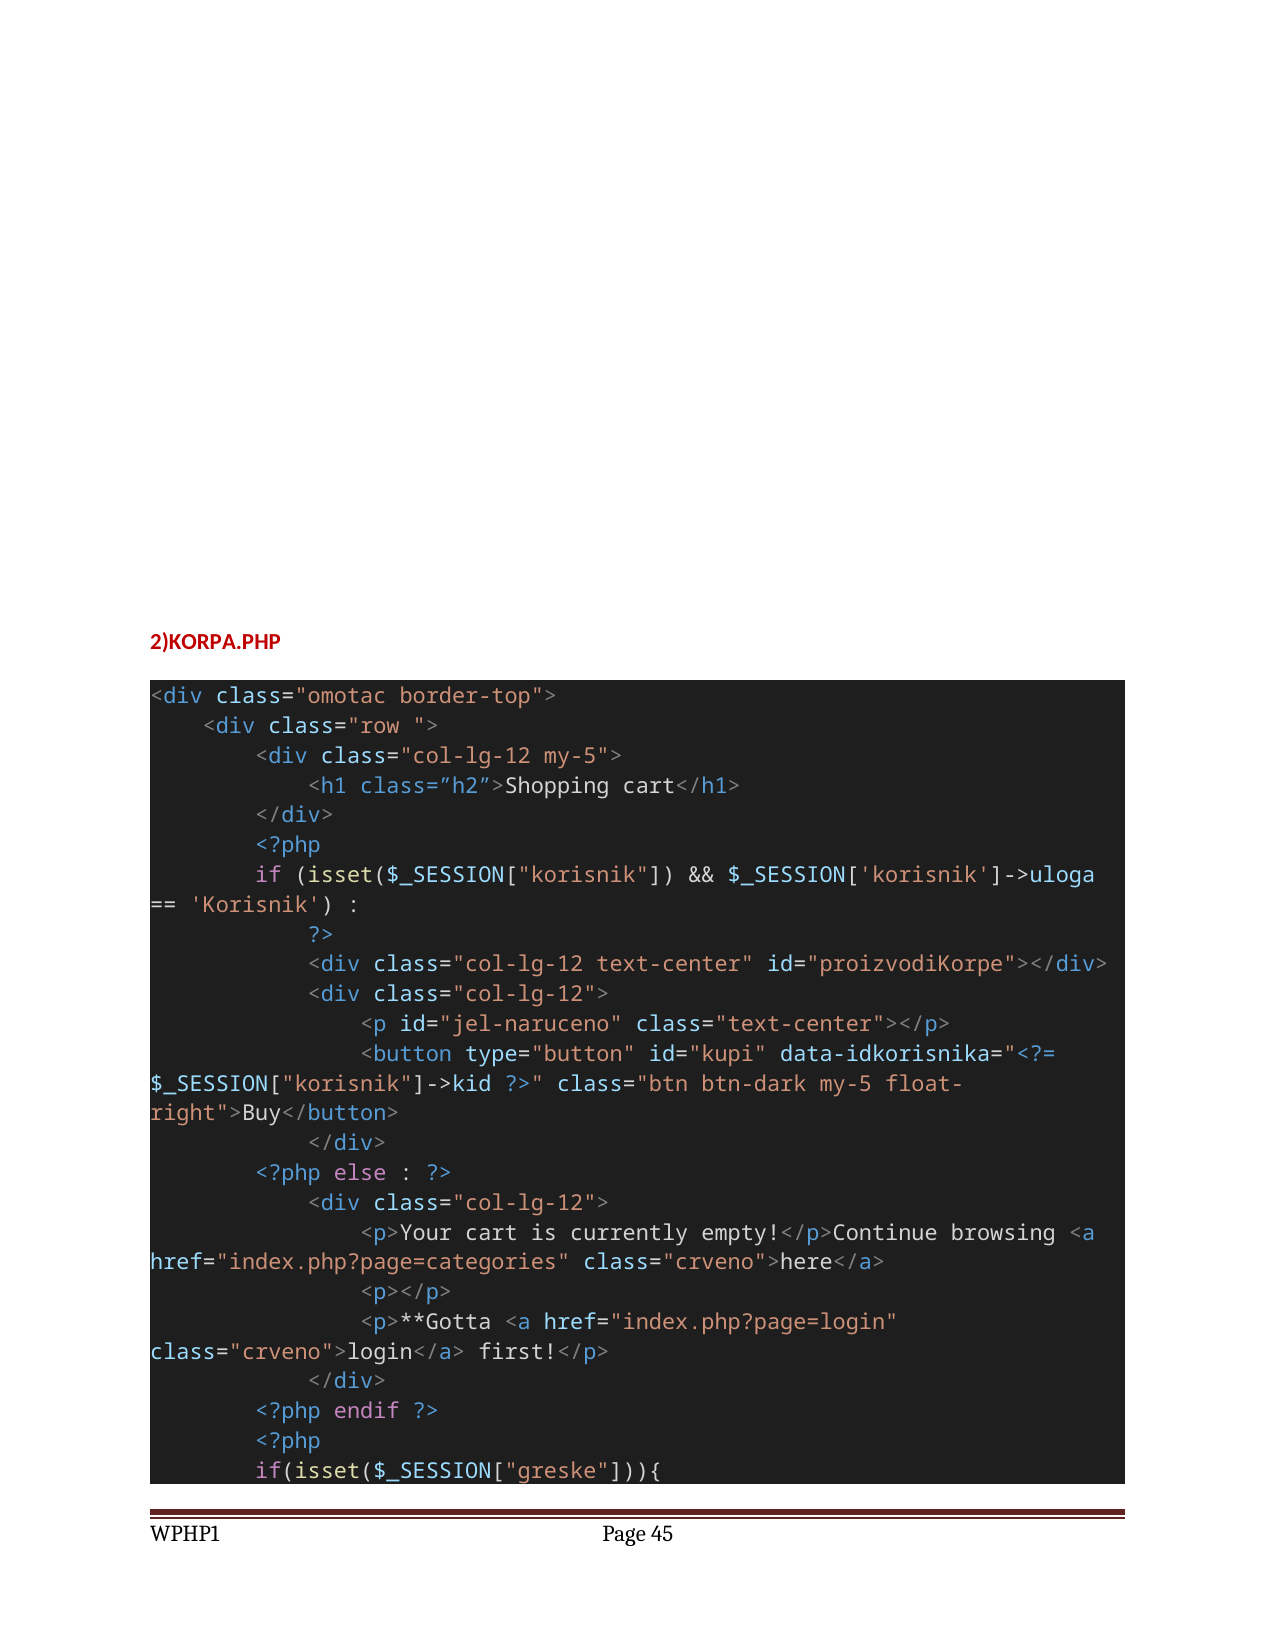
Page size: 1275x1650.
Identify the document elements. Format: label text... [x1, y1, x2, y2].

text <div class="col-lg-12"> [150, 978, 1125, 1008]
text <?php [150, 829, 1125, 859]
text if(isset($_SESSION["greske"])){ [150, 1455, 1125, 1484]
text <div class="col-lg-12"> [150, 1187, 1125, 1216]
text <?php endif ?> [150, 1395, 1125, 1425]
text <p>Your cart is currently empty!</p>Continue browsing <a href="index.php?page=categories" class="crveno">here</a> [150, 1216, 1125, 1276]
text <div class="col-lg-12 text-center" id="proizvodiKorpe"></div> [150, 948, 1125, 978]
text 2)KORPA.PHP [150, 627, 1125, 655]
text <p>**Gotta <a href="index.php?page=login" class="crveno">login</a> first!</p> [150, 1306, 1125, 1365]
text <h1 class=”h2”>Shopping cart</h1> [150, 769, 1125, 799]
text <div class="col-lg-12 my-5"> [150, 740, 1125, 769]
text <button type="button" id="kupi" data-idkorisnika="<?= $_SESSION["korisnik"]->kid ?>" class="btn btn-dark my-5 float-right">Buy</button> [150, 1038, 1125, 1127]
text <p></p> [150, 1276, 1125, 1306]
text <?php [150, 1425, 1125, 1455]
text <?php else : ?> [150, 1157, 1125, 1187]
text if (isset($_SESSION["korisnik"]) && $_SESSION['korisnik']->uloga == 'Korisnik') : [150, 859, 1125, 918]
text <div class="omotac border-top"> [150, 680, 1125, 710]
text <p id="jel-naruceno" class="text-center"></p> [150, 1008, 1125, 1038]
text </div> [150, 799, 1125, 829]
text ?> [150, 918, 1125, 948]
text <div class="row "> [150, 710, 1125, 740]
text </div> [150, 1127, 1125, 1157]
text </div> [150, 1365, 1125, 1395]
